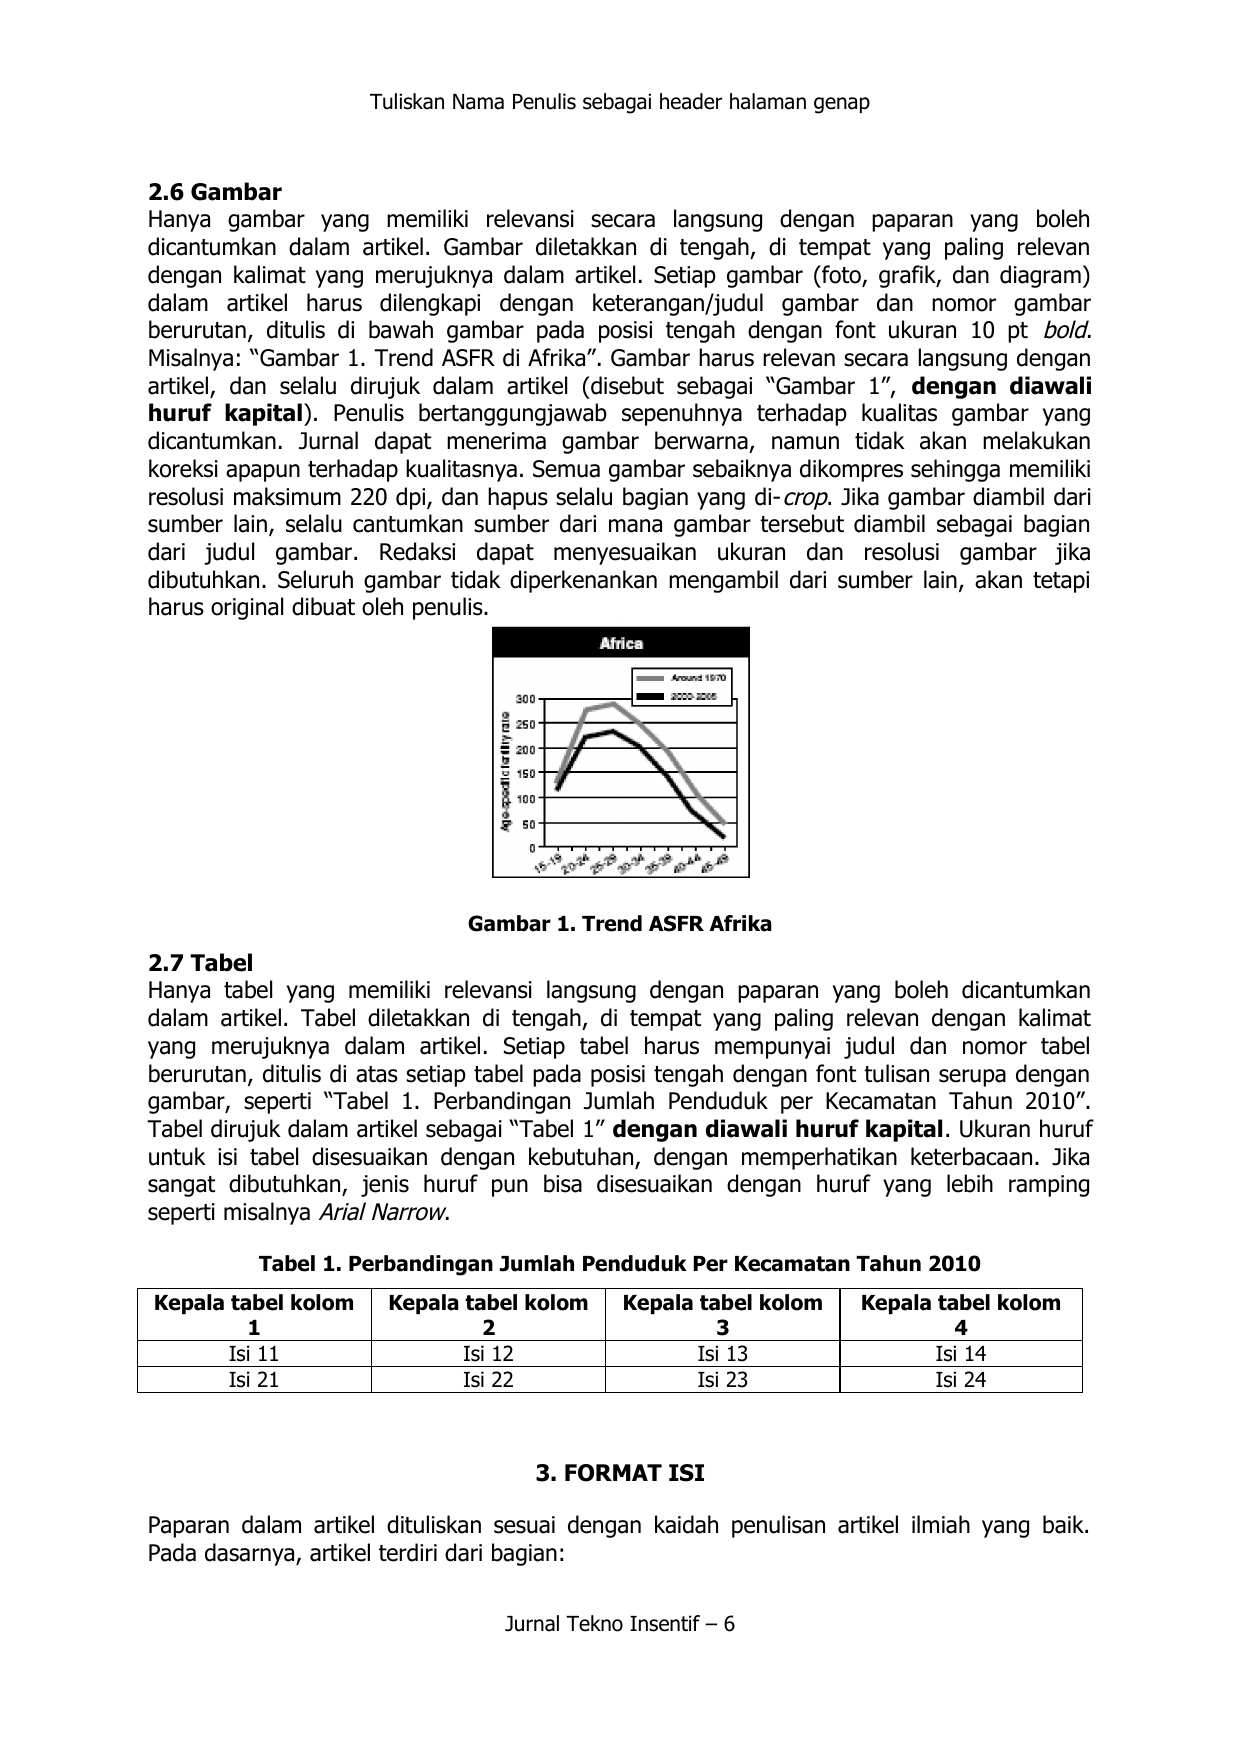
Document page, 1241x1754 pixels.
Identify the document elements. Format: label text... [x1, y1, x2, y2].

table_cell Isi 24 [841, 1367, 1082, 1392]
table_cell Isi 23 [606, 1367, 839, 1392]
table_cell Isi 21 [138, 1367, 371, 1392]
table_cell Isi 11 [138, 1341, 371, 1366]
table_header Kepala tabel kolom 2 [372, 1289, 605, 1339]
text Paparan dalam artikel dituliskan sesuai dengan kaidah penulisan artikel ilmiah yang baik. Pada dasarnya, artikel terdiri dari bagian: [148, 1511, 1092, 1566]
table_header Kepala tabel kolom 1 [138, 1289, 371, 1339]
text Hanya gambar yang memiliki relevansi secara langsung dengan paparan yang boleh dicantumkan dalam artikel. Gambar diletakkan di tengah, di tempat yang paling relevan dengan kalimat yang merujuknya dalam artikel. Setiap gambar (foto, grafik, dan diagram) dalam artikel harus dilengkapi dengan keterangan/judul gambar dan nomor gambar berurutan, ditulis di bawah gambar pada posisi tengah dengan font ukuran 10 pt bold. Misalnya: “Gambar 1. Trend ASFR di Afrika”. Gambar harus relevan secara langsung dengan artikel, dan selalu dirujuk dalam artikel (disebut sebagai “Gambar 1”, dengan diawali huruf kapital). Penulis bertanggungjawab sepenuhnya terhadap kualitas gambar yang dicantumkan. Jurnal dapat menerima gambar berwarna, namun tidak akan melakukan koreksi apapun terhadap kualitasnya. Semua gambar sebaiknya dikompres sehingga memiliki resolusi maksimum 220 dpi, dan hapus selalu bagian yang di-crop. Jika gambar diambil dari sumber lain, selalu cantumkan sumber dari mana gambar tersebut diambil sebagai bagian dari judul gambar. Redaksi dapat menyesuaikan ukuran dan resolusi gambar jika dibutuhkan. Seluruh gambar tidak diperkenankan mengambil dari sumber lain, akan tetapi harus original dibuat oleh penulis. [148, 205, 1092, 621]
table_header Kepala tabel kolom 3 [606, 1289, 839, 1339]
table_cell Isi 13 [606, 1341, 839, 1366]
subtitle 3. format isi [148, 1458, 1092, 1486]
table_cell Isi 12 [372, 1341, 605, 1366]
text Tabel 1. Perbandingan Jumlah Penduduk Per Kecamatan Tahun 2010 [148, 1250, 1092, 1276]
text 2.7 Tabel [148, 948, 1092, 976]
table_cell Isi 14 [841, 1341, 1082, 1366]
table_header Kepala tabel kolom 4 [841, 1289, 1082, 1339]
text Gambar 1. Trend ASFR Afrika [148, 911, 1092, 936]
table_cell Isi 22 [372, 1367, 605, 1392]
picture [485, 620, 755, 883]
text Hanya tabel yang memiliki relevansi langsung dengan paparan yang boleh dicantumkan dalam artikel. Tabel diletakkan di tengah, di tempat yang paling relevan dengan kalimat yang merujuknya dalam artikel. Setiap tabel harus mempunyai judul dan nomor tabel berurutan, ditulis di atas setiap tabel pada posisi tengah dengan font tulisan serupa dengan gambar, seperti “Tabel 1. Perbandingan Jumlah Penduduk per Kecamatan Tahun 2010”. Tabel dirujuk dalam artikel sebagai “Tabel 1” dengan diawali huruf kapital. Ukuran huruf untuk isi tabel disesuaikan dengan kebutuhan, dengan memperhatikan keterbacaan. Jika sangat dibutuhkan, jenis huruf pun bisa disesuaikan dengan huruf yang lebih ramping seperti misalnya Arial Narrow. [148, 976, 1092, 1225]
subtitle 2.6 Gambar [148, 177, 1092, 205]
